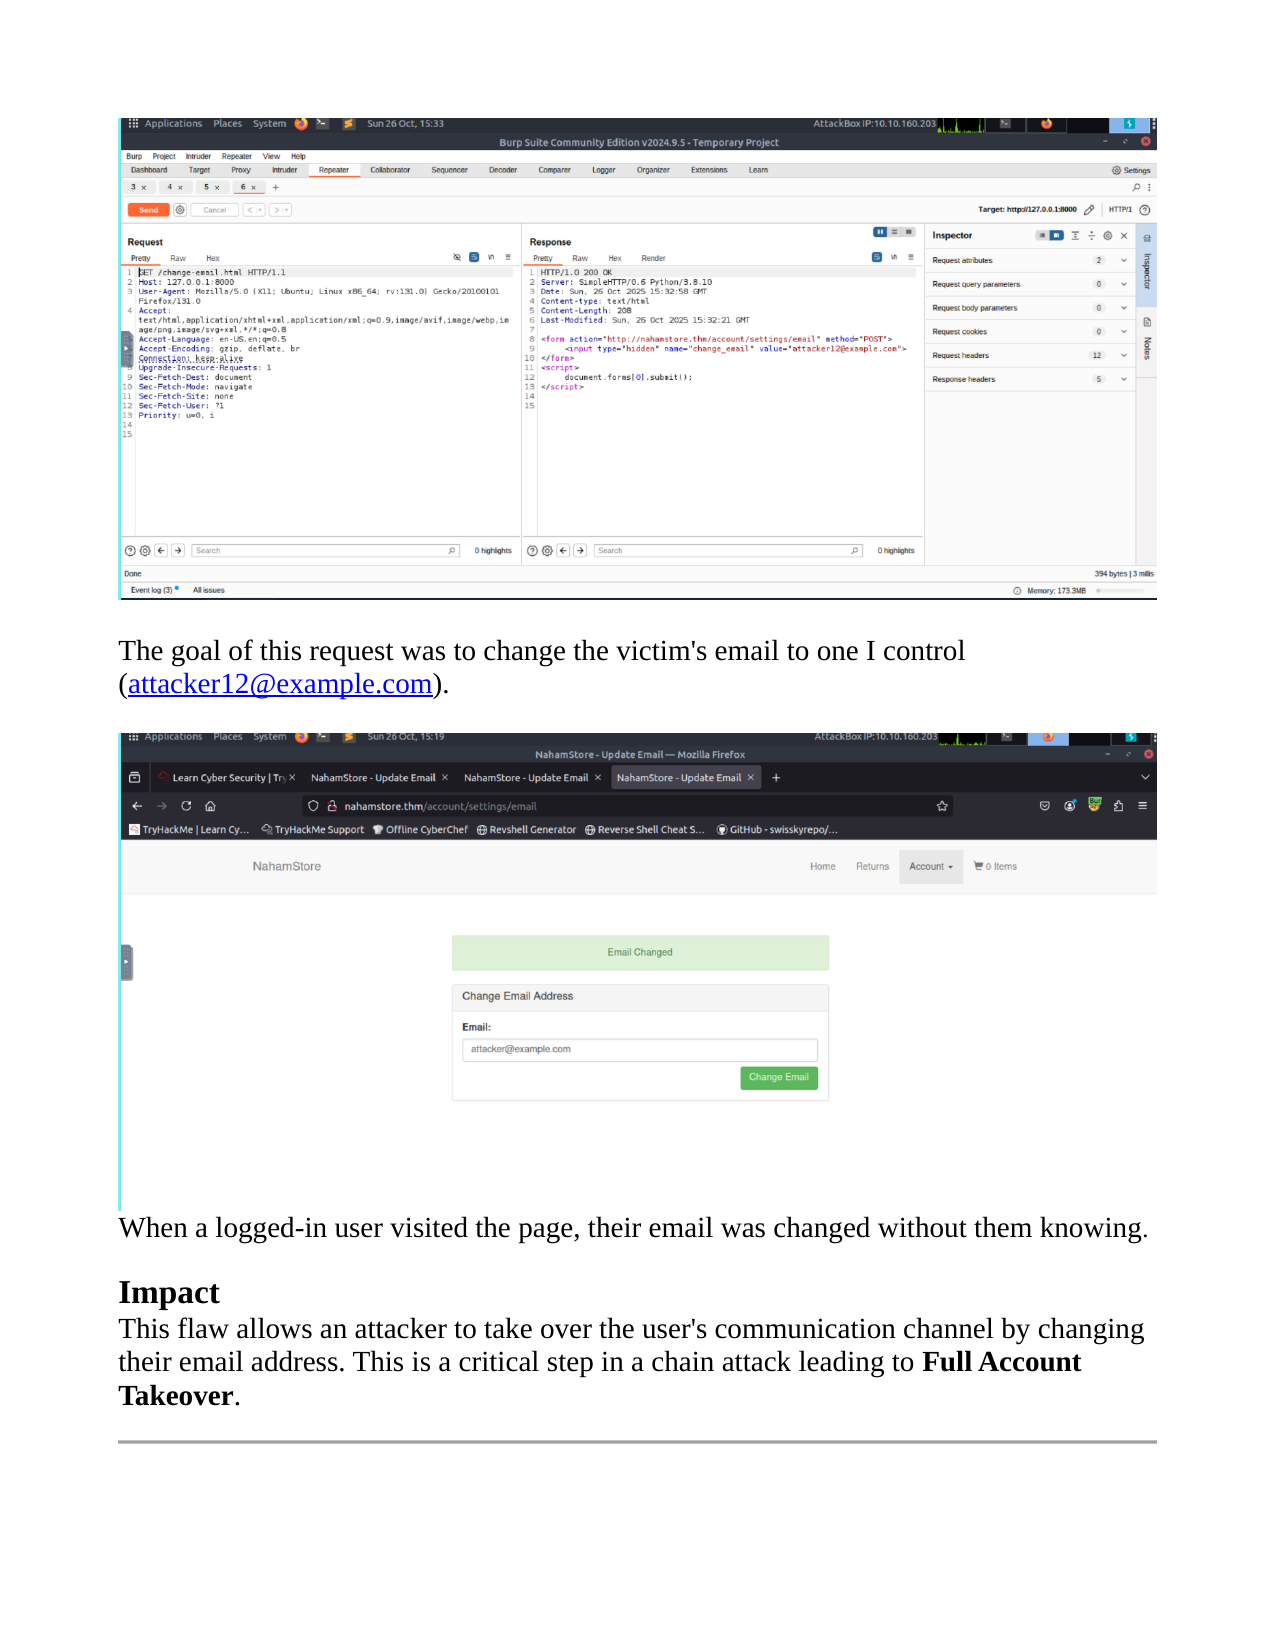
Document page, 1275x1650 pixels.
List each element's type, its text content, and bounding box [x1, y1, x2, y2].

text When a logged-in user visited the page, their email was changed without them knowing. [118, 1211, 1157, 1244]
text This flaw allows an attacker to take over the user's communication channel by changing their email address. This is a critical step in a chain attack leading to Full Account Takeover. [118, 1311, 1157, 1412]
picture [118, 733, 1157, 1211]
text Impact [118, 1273, 1157, 1311]
text The goal of this request was to change the victim's email to one I control (attacker12@example.com). [118, 633, 1157, 700]
picture [118, 118, 1157, 600]
